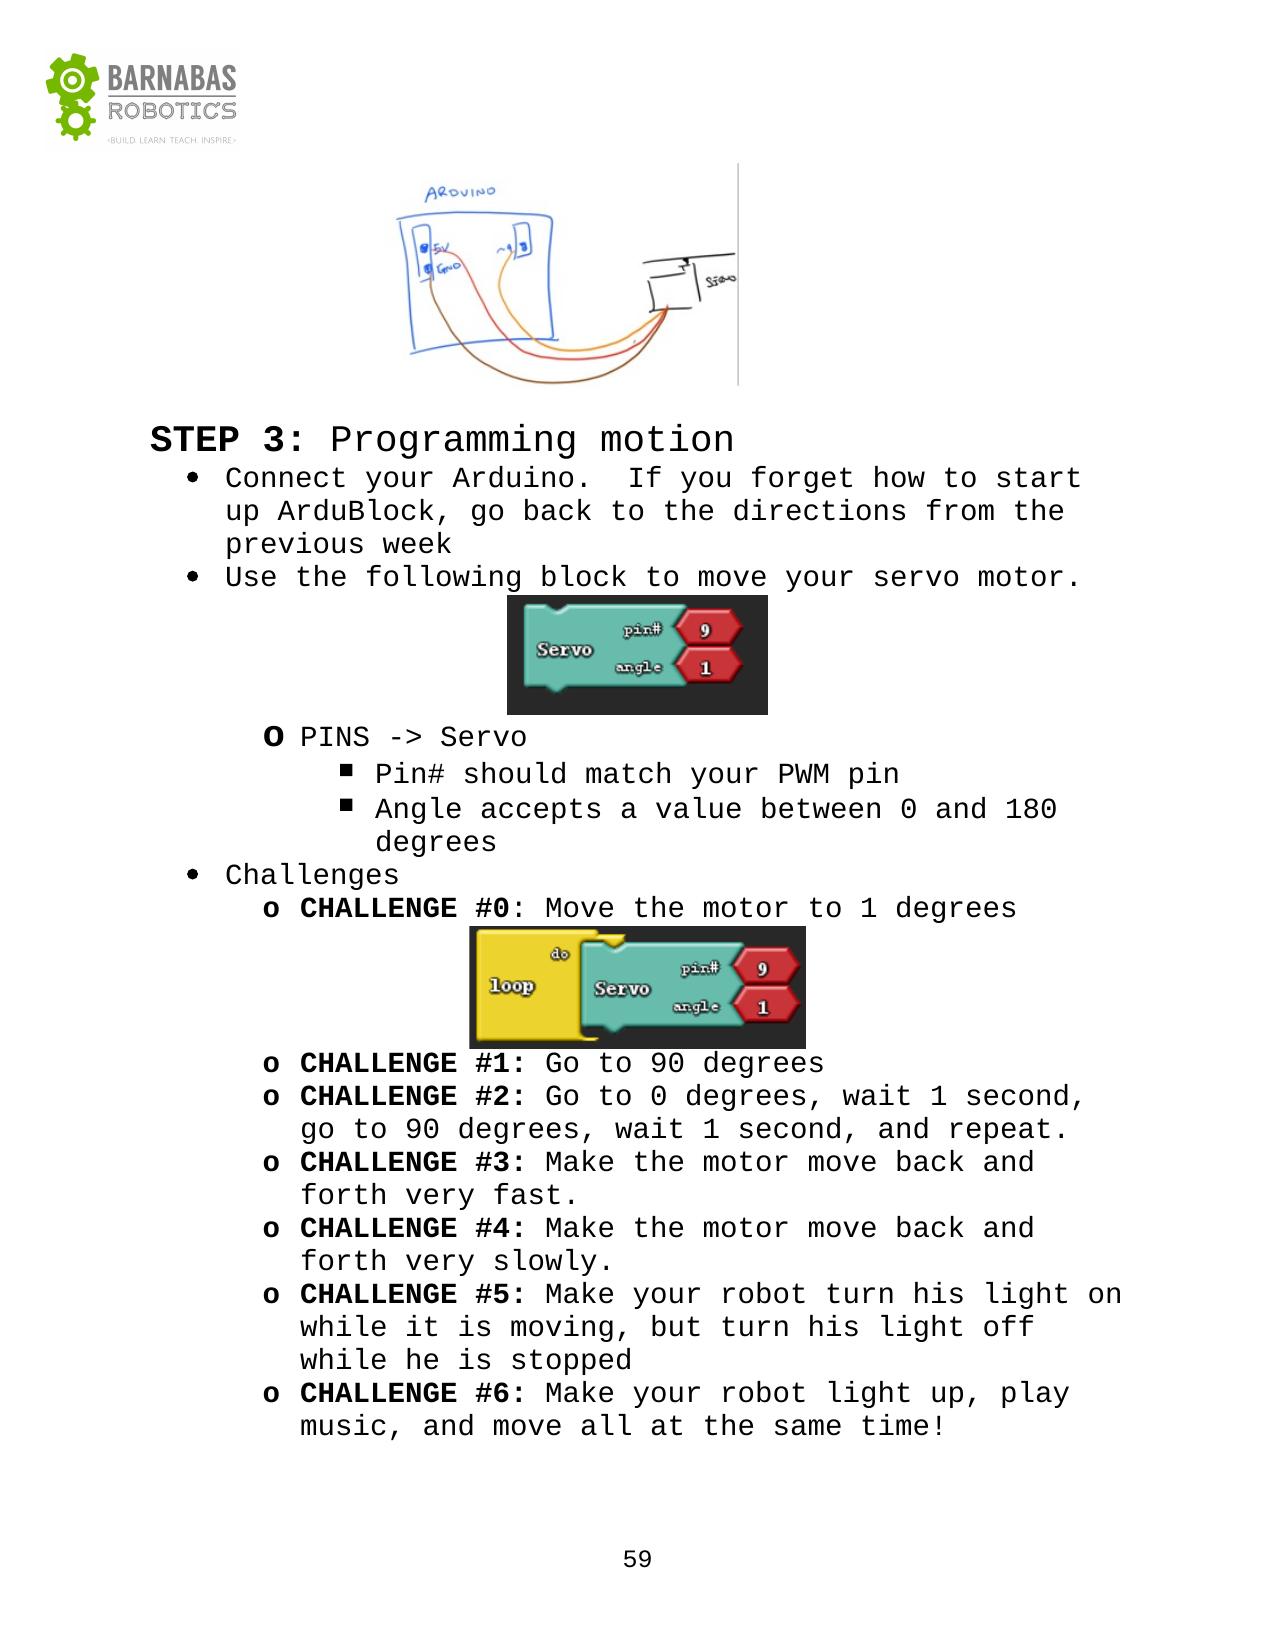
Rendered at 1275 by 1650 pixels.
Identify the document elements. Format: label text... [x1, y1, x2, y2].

list CHALLENGE #3: Make the motor move back and forth very fast. [262, 1147, 1125, 1213]
picture [469, 926, 806, 1049]
picture [507, 595, 768, 715]
list CHALLENGE #2: Go to 0 degrees, wait 1 second, go to 90 degrees, wait 1 second, and repeat. [262, 1081, 1125, 1147]
list Use the following block to move your servo motor. [187, 562, 1125, 595]
list Pin# should match your PWM pin [337, 757, 1125, 792]
list Challenges [187, 860, 1125, 893]
list CHALLENGE #1: Go to 90 degrees [262, 1048, 1125, 1081]
list CHALLENGE #5: Make your robot turn his light on while it is moving, but turn his light off while he is stopped [262, 1279, 1125, 1378]
text STEP 3: Programming motion [150, 421, 1125, 463]
list CHALLENGE #6: Make your robot light up, play music, and move all at the same time! [262, 1378, 1125, 1444]
list PINS -> Servo [262, 715, 1125, 757]
list Angle accepts a value between 0 and 180 degrees [337, 792, 1125, 860]
list CHALLENGE #0: Move the motor to 1 degrees [262, 893, 1125, 926]
list Connect your Arduino. If you forget how to start up ArduBlock, go back to the directions from the previous week [187, 463, 1125, 562]
list CHALLENGE #4: Make the motor move back and forth very slowly. [262, 1213, 1125, 1279]
picture [43, 47, 242, 154]
picture [384, 161, 741, 388]
